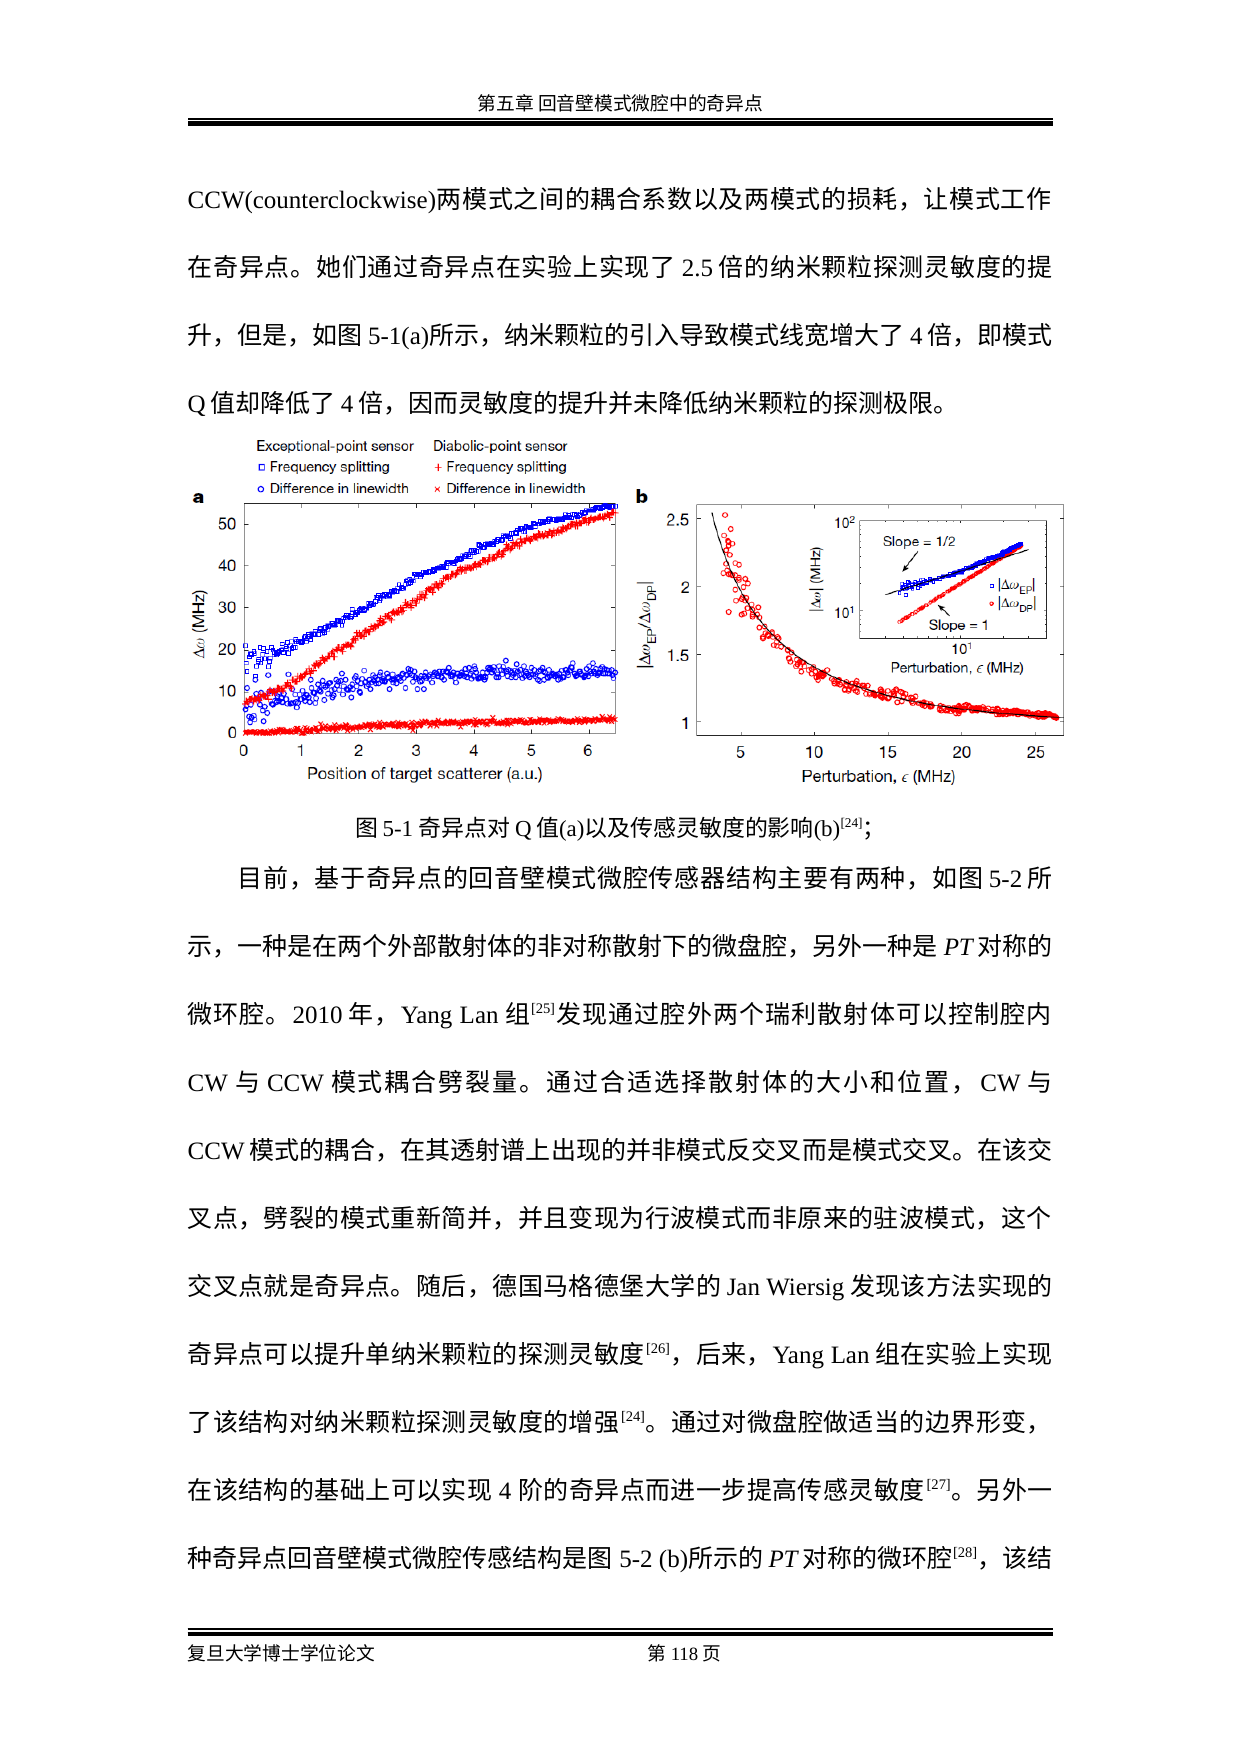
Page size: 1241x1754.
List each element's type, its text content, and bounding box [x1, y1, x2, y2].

text 图5-1 奇异点对Q值(a)以及传感灵敏度的影响(b)[24]； [187, 809, 1053, 843]
picture [187, 435, 1068, 787]
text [187, 843, 1053, 1590]
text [187, 164, 1053, 435]
